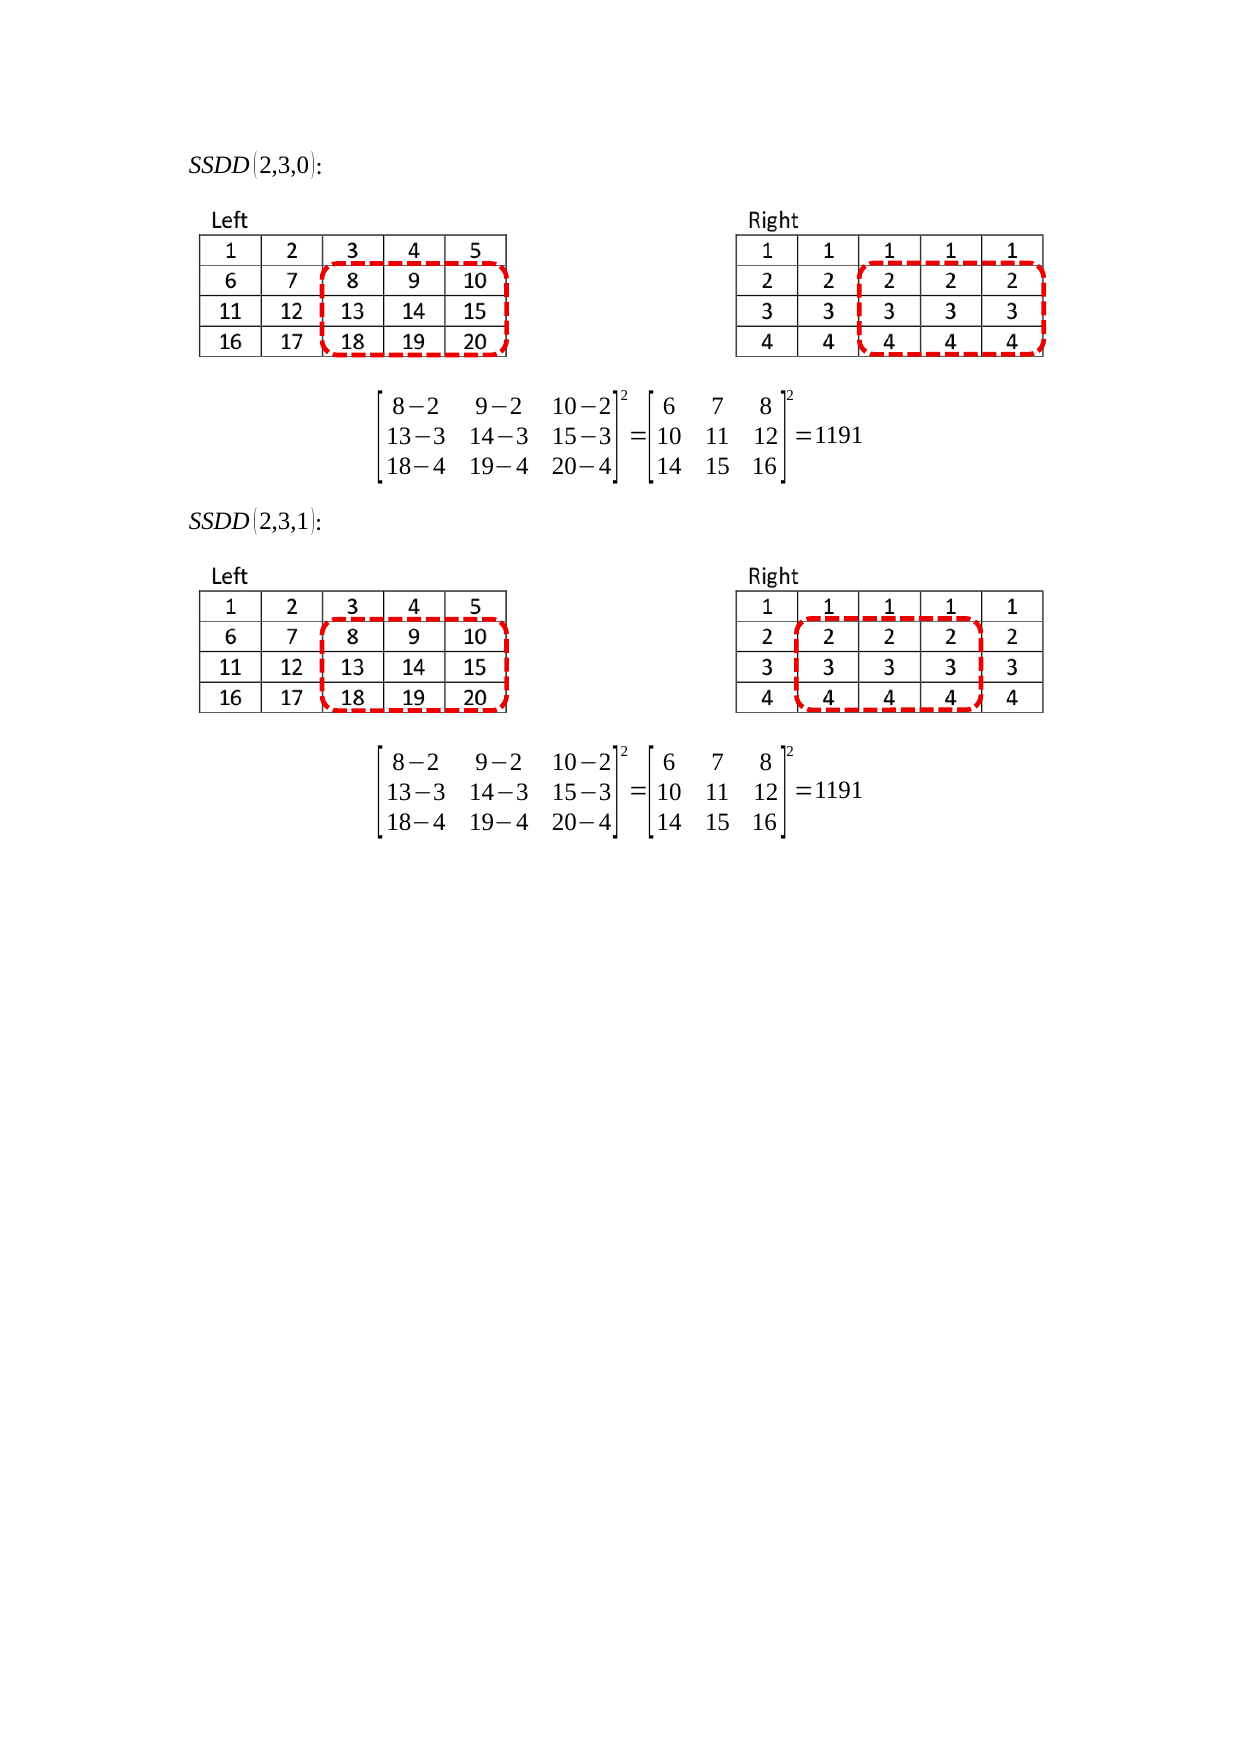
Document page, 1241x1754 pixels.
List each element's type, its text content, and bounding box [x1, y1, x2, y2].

text : [187, 506, 1053, 536]
picture [187, 201, 1053, 366]
text : [187, 150, 1053, 181]
picture [187, 557, 1053, 722]
